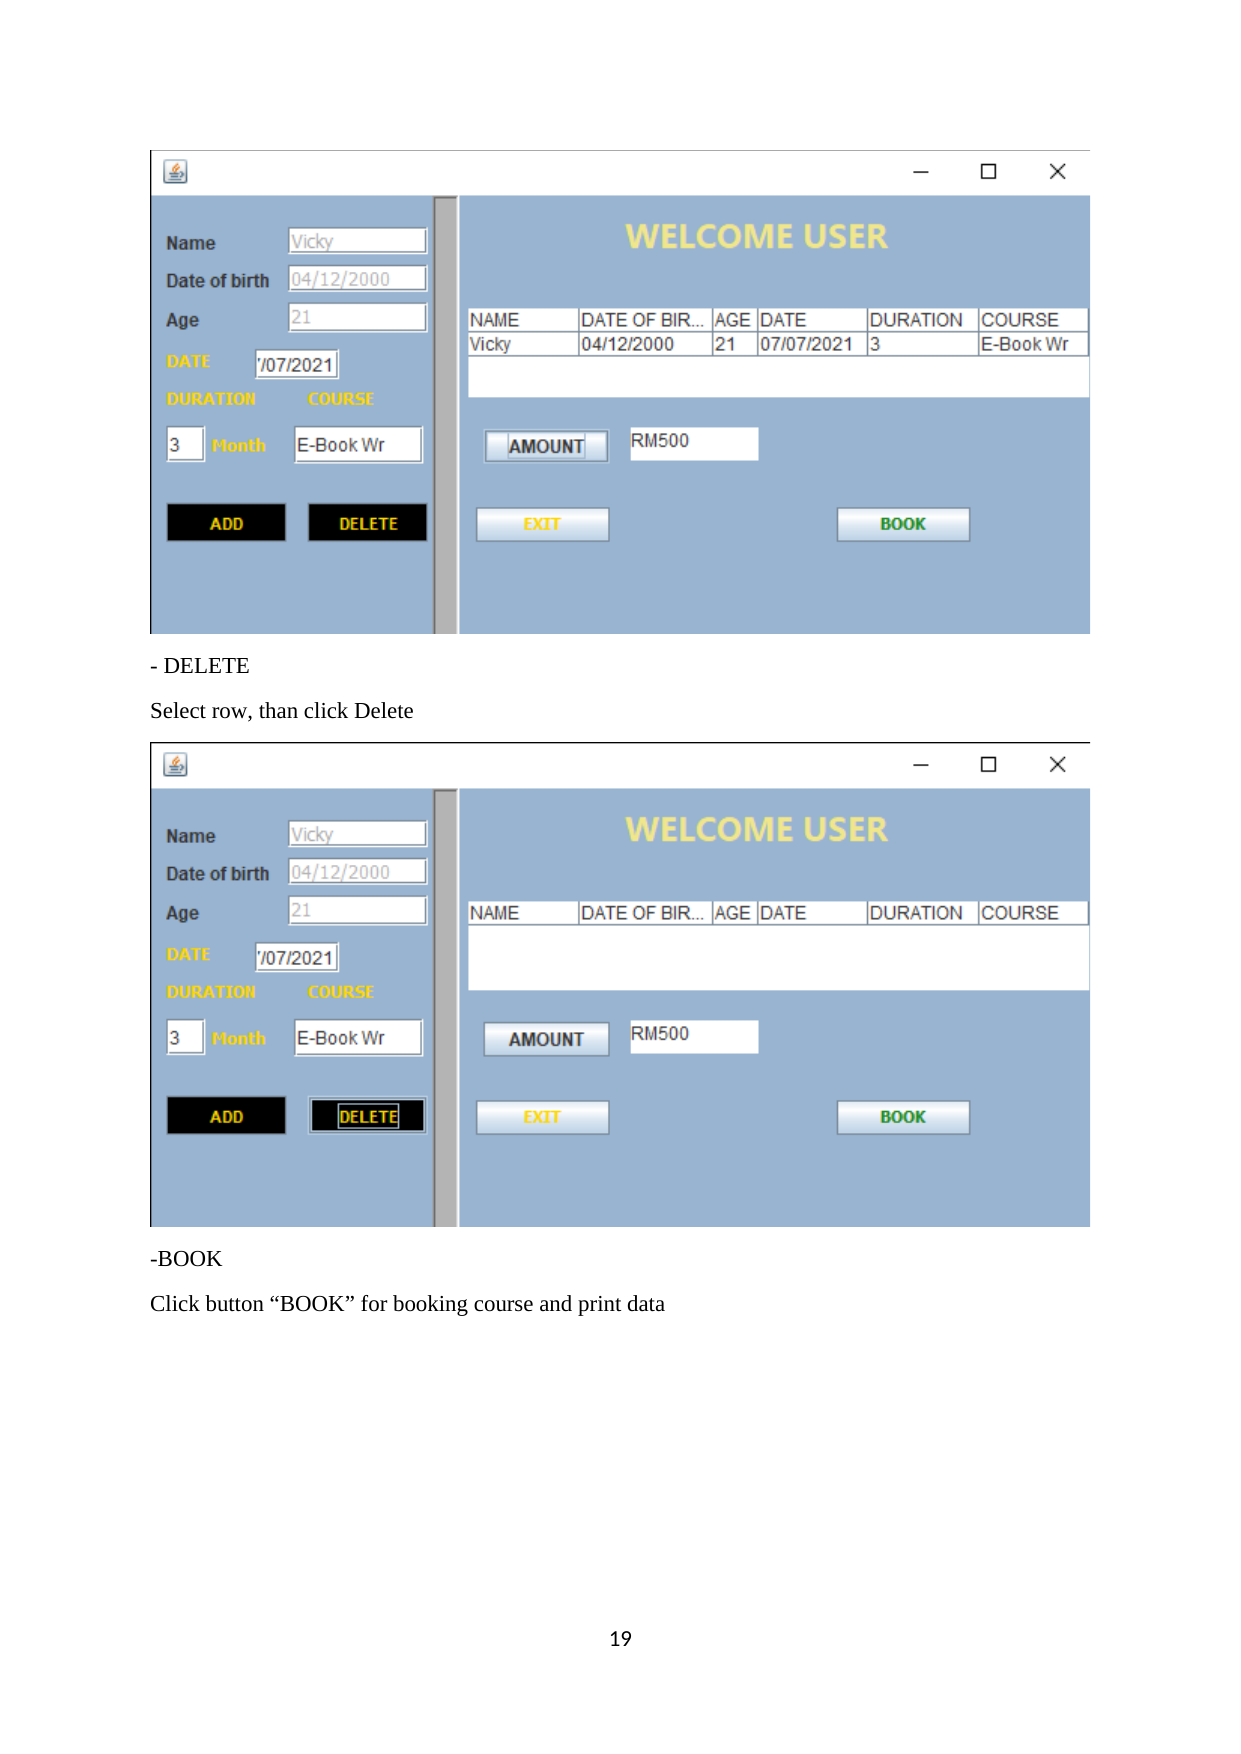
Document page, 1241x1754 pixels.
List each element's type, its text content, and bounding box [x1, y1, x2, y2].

text Click button “BOOK” for booking course and print data [150, 1290, 1090, 1317]
picture [150, 742, 1091, 1227]
text - DELETE [150, 652, 1090, 679]
text -BOOK [150, 1245, 1090, 1272]
picture [150, 150, 1091, 634]
text Select row, than click Delete [150, 698, 1090, 724]
